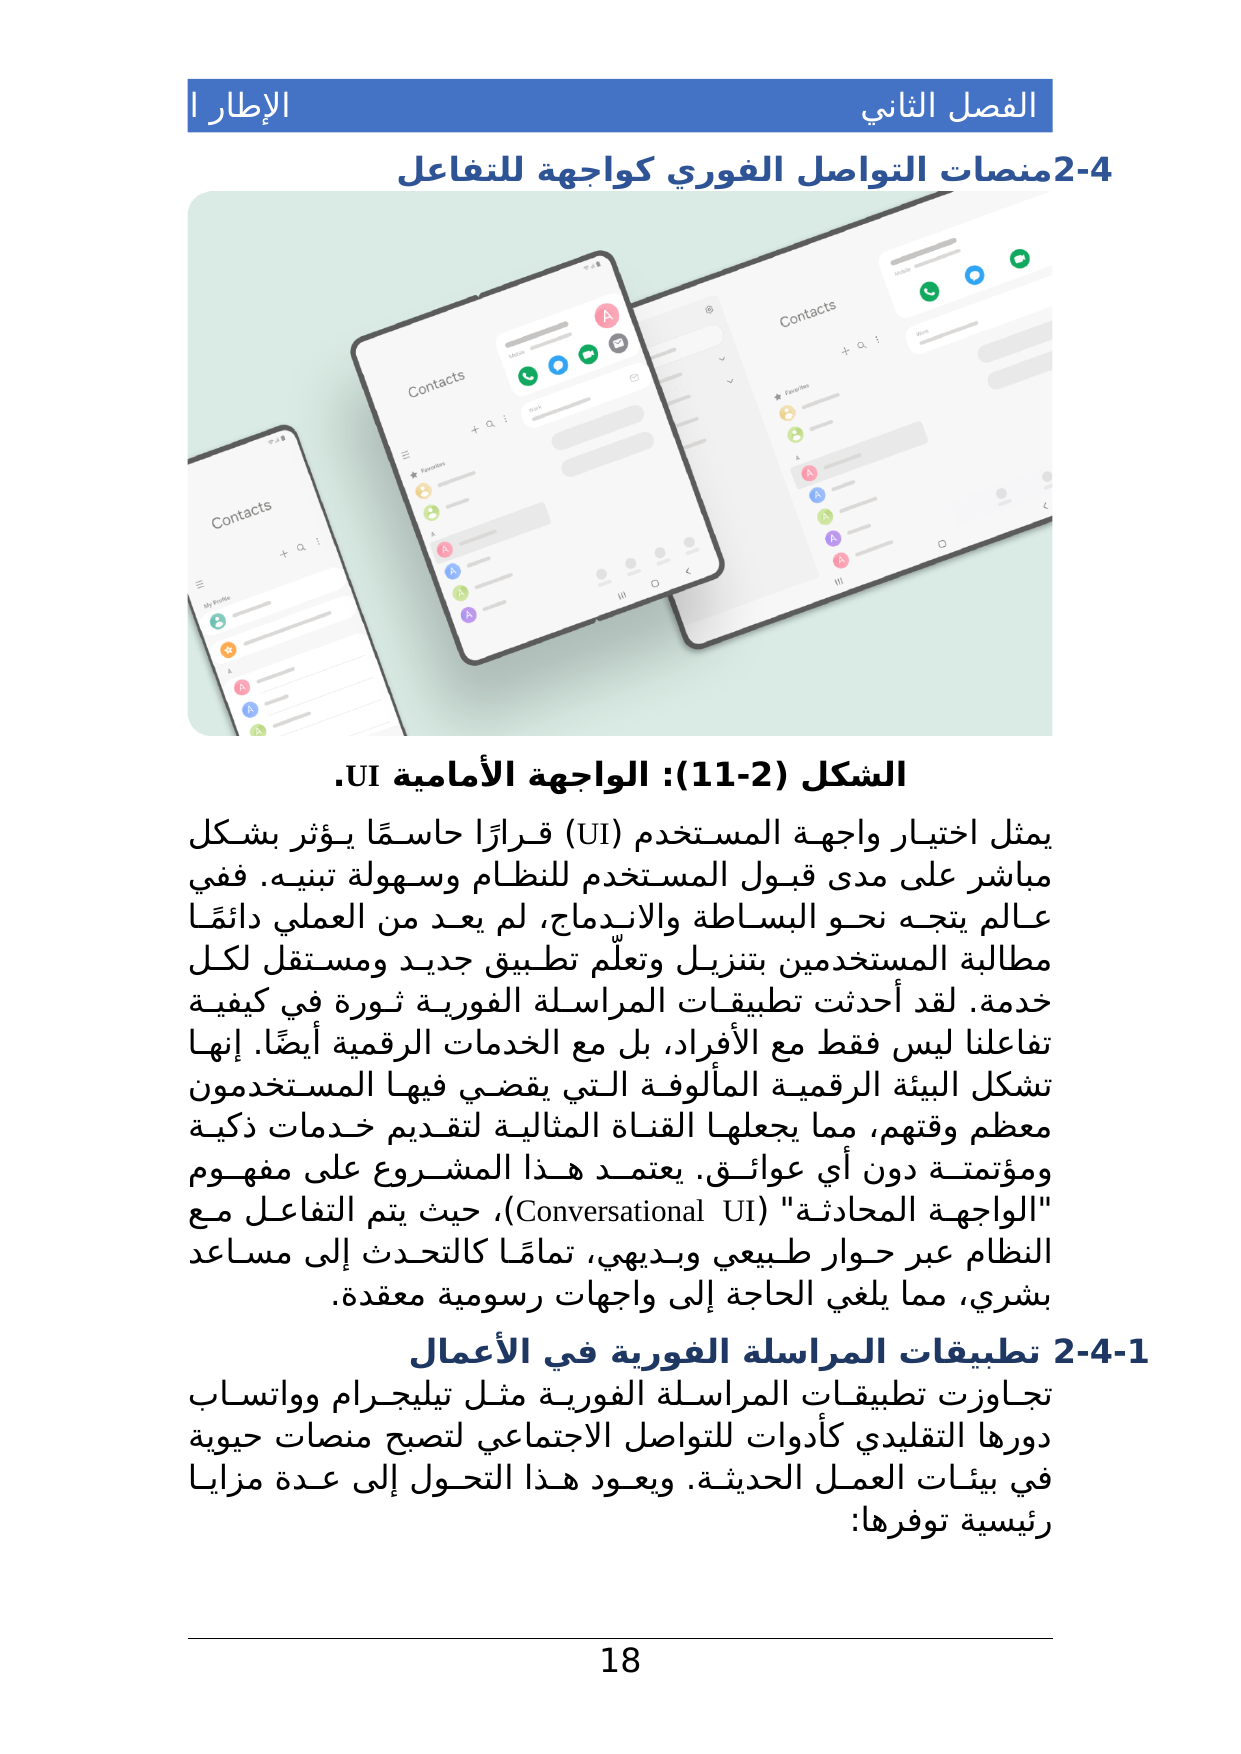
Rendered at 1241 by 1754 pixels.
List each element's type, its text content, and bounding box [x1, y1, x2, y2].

subtitle منصات التواصل الفوري كواجهة للتفاعل [187, 150, 1053, 189]
text يمثل اختيار واجهة المستخدم (UI) قرارًا حاسمًا يؤثر بشكل مباشر على مدى قبول المستخدم للنظام وسهولة تبنيه. ففي عالم يتجه نحو البساطة والاندماج، لم يعد من العملي دائمًا مطالبة المستخدمين بتنزيل وتعلّم تطبيق جديد ومستقل لكل خدمة. لقد أحدثت تطبيقات المراسلة الفورية ثورة في كيفية تفاعلنا ليس فقط مع الأفراد، بل مع الخدمات الرقمية أيضًا. إنها تشكل البيئة الرقمية المألوفة التي يقضي فيها المستخدمون معظم وقتهم، مما يجعلها القناة المثالية لتقديم خدمات ذكية ومؤتمتة دون أي عوائق. يعتمد هذا المشروع على مفهوم "الواجهة المحادثة" (Conversational UI)، حيث يتم التفاعل مع النظام عبر حوار طبيعي وبديهي، تمامًا كالتحدث إلى مساعد بشري، مما يلغي الحاجة إلى واجهات رسومية معقدة. [187, 814, 1053, 1313]
picture [187, 191, 1053, 736]
text تجاوزت تطبيقات المراسلة الفورية مثل تيليجرام وواتساب دورها التقليدي كأدوات للتواصل الاجتماعي لتصبح منصات حيوية في بيئات العمل الحديثة. ويعود هذا التحول إلى عدة مزايا رئيسية توفرها: [187, 1375, 1053, 1539]
subtitle تطبيقات المراسلة الفورية في الأعمال [187, 1333, 1053, 1372]
